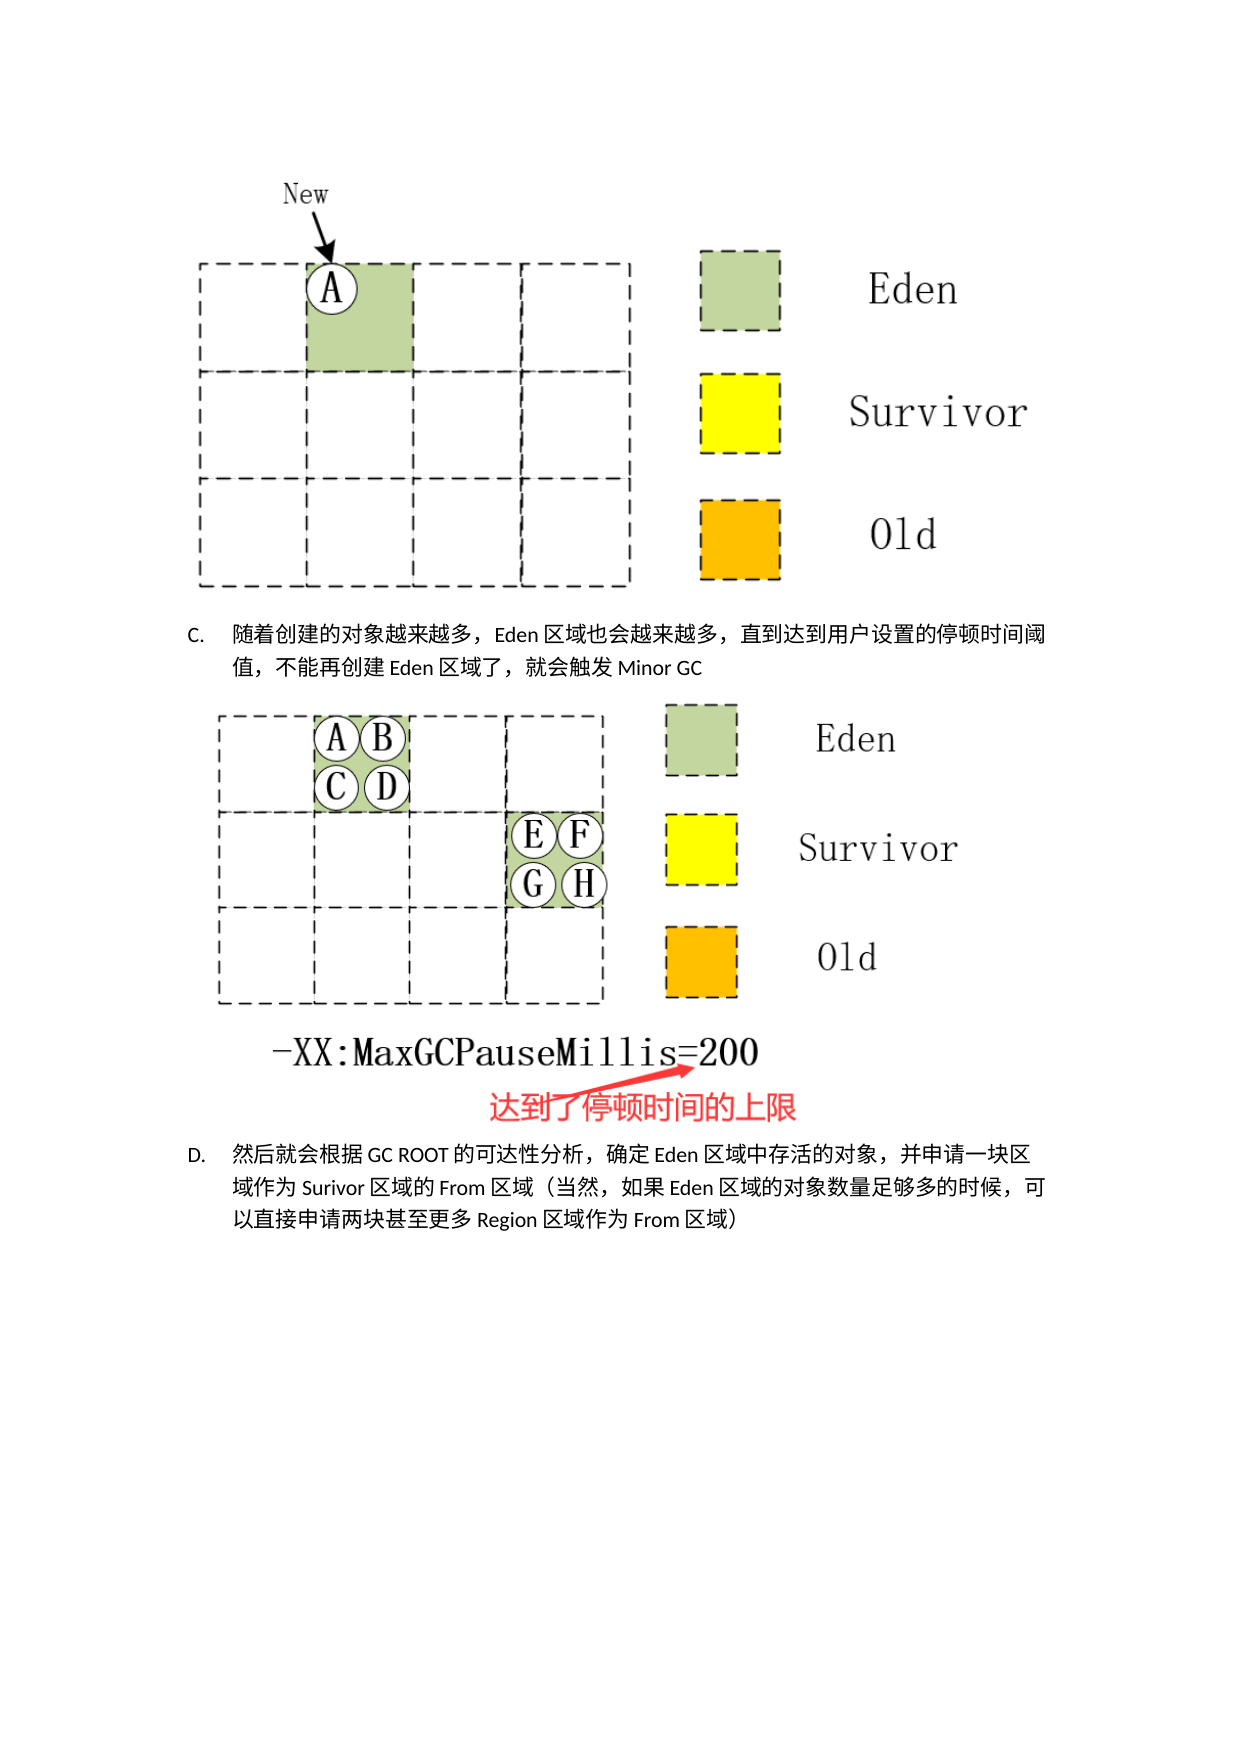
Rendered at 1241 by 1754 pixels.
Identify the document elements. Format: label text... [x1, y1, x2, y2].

list 随着创建的对象越来越多，Eden区域也会越来越多，直到达到用户设置的停顿时间阈值，不能再创建Eden区域了，就会触发Minor GC [187, 617, 1053, 682]
list 然后就会根据GC ROOT的可达性分析，确定Eden区域中存活的对象，并申请一块区域作为Surivor区域的From区域（当然，如果Eden区域的对象数量足够多的时候，可以直接申请两块甚至更多Region区域作为From区域） [187, 1137, 1053, 1234]
picture [187, 685, 990, 1134]
picture [187, 169, 1052, 610]
